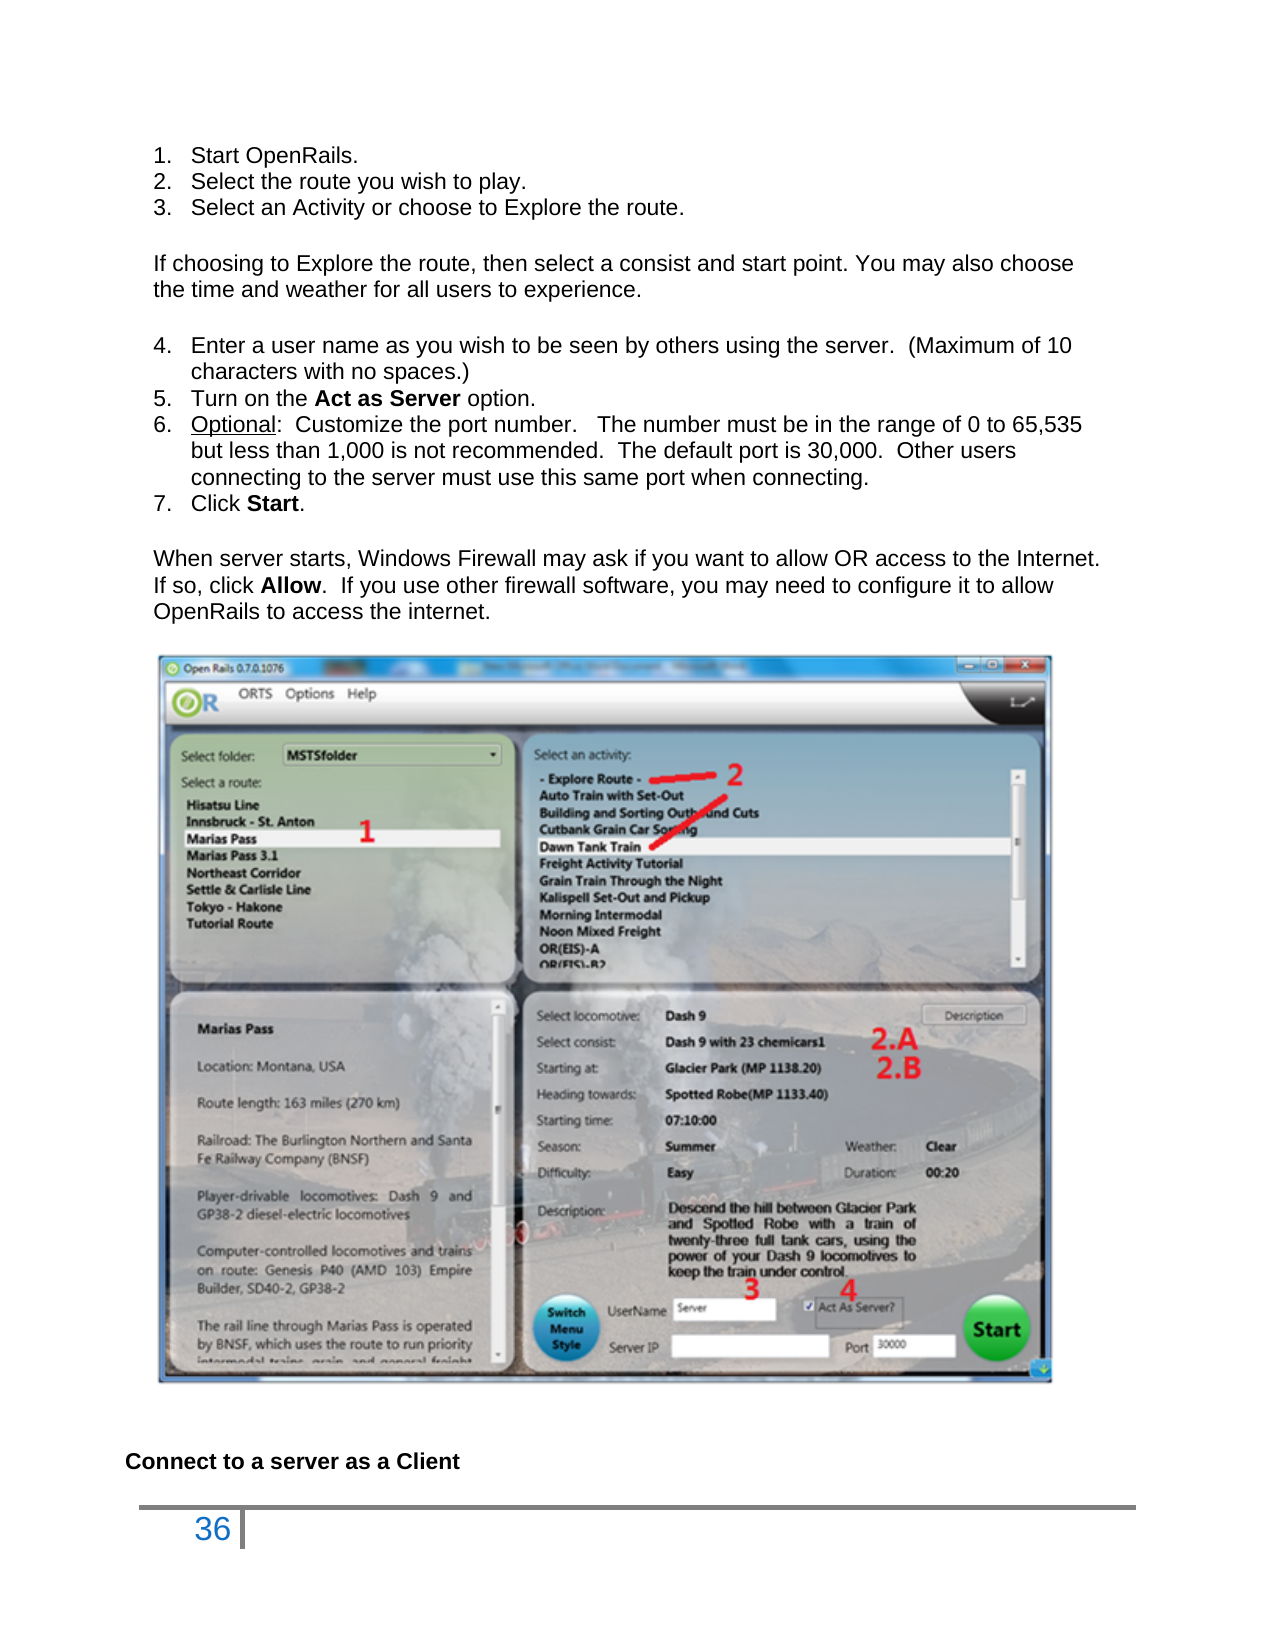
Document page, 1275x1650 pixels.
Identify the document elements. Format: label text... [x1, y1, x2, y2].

list Select the route you wish to play. [153, 168, 1109, 194]
list Optional: Customize the port number. The number must be in the range of 0 to 65,535 but less than 1,000 is not recommended. The default port is 30,000. Other users connecting to the server must use this same port when connecting. [153, 411, 1109, 490]
text When server starts, Windows Firewall may ask if you want to allow OR access to the Internet. If so, click Allow. If you use other firewall software, you may need to configure it to allow OpenRails to access the internet. [153, 545, 1109, 624]
subtitle Connect to a server as a Client [125, 1448, 1150, 1474]
list Select an Activity or choose to Explore the route. [153, 194, 1109, 221]
list Start OpenRails. [153, 142, 1109, 168]
list Click Start. [153, 490, 1109, 516]
list Enter a user name as you wish to be seen by others using the server. (Maximum of 10 characters with no spaces.) [153, 332, 1109, 384]
picture [153, 650, 1058, 1389]
list Turn on the Act as Server option. [153, 384, 1109, 411]
text If choosing to Explore the route, then select a consist and start point. You may also choose the time and weather for all users to experience. [153, 250, 1109, 303]
